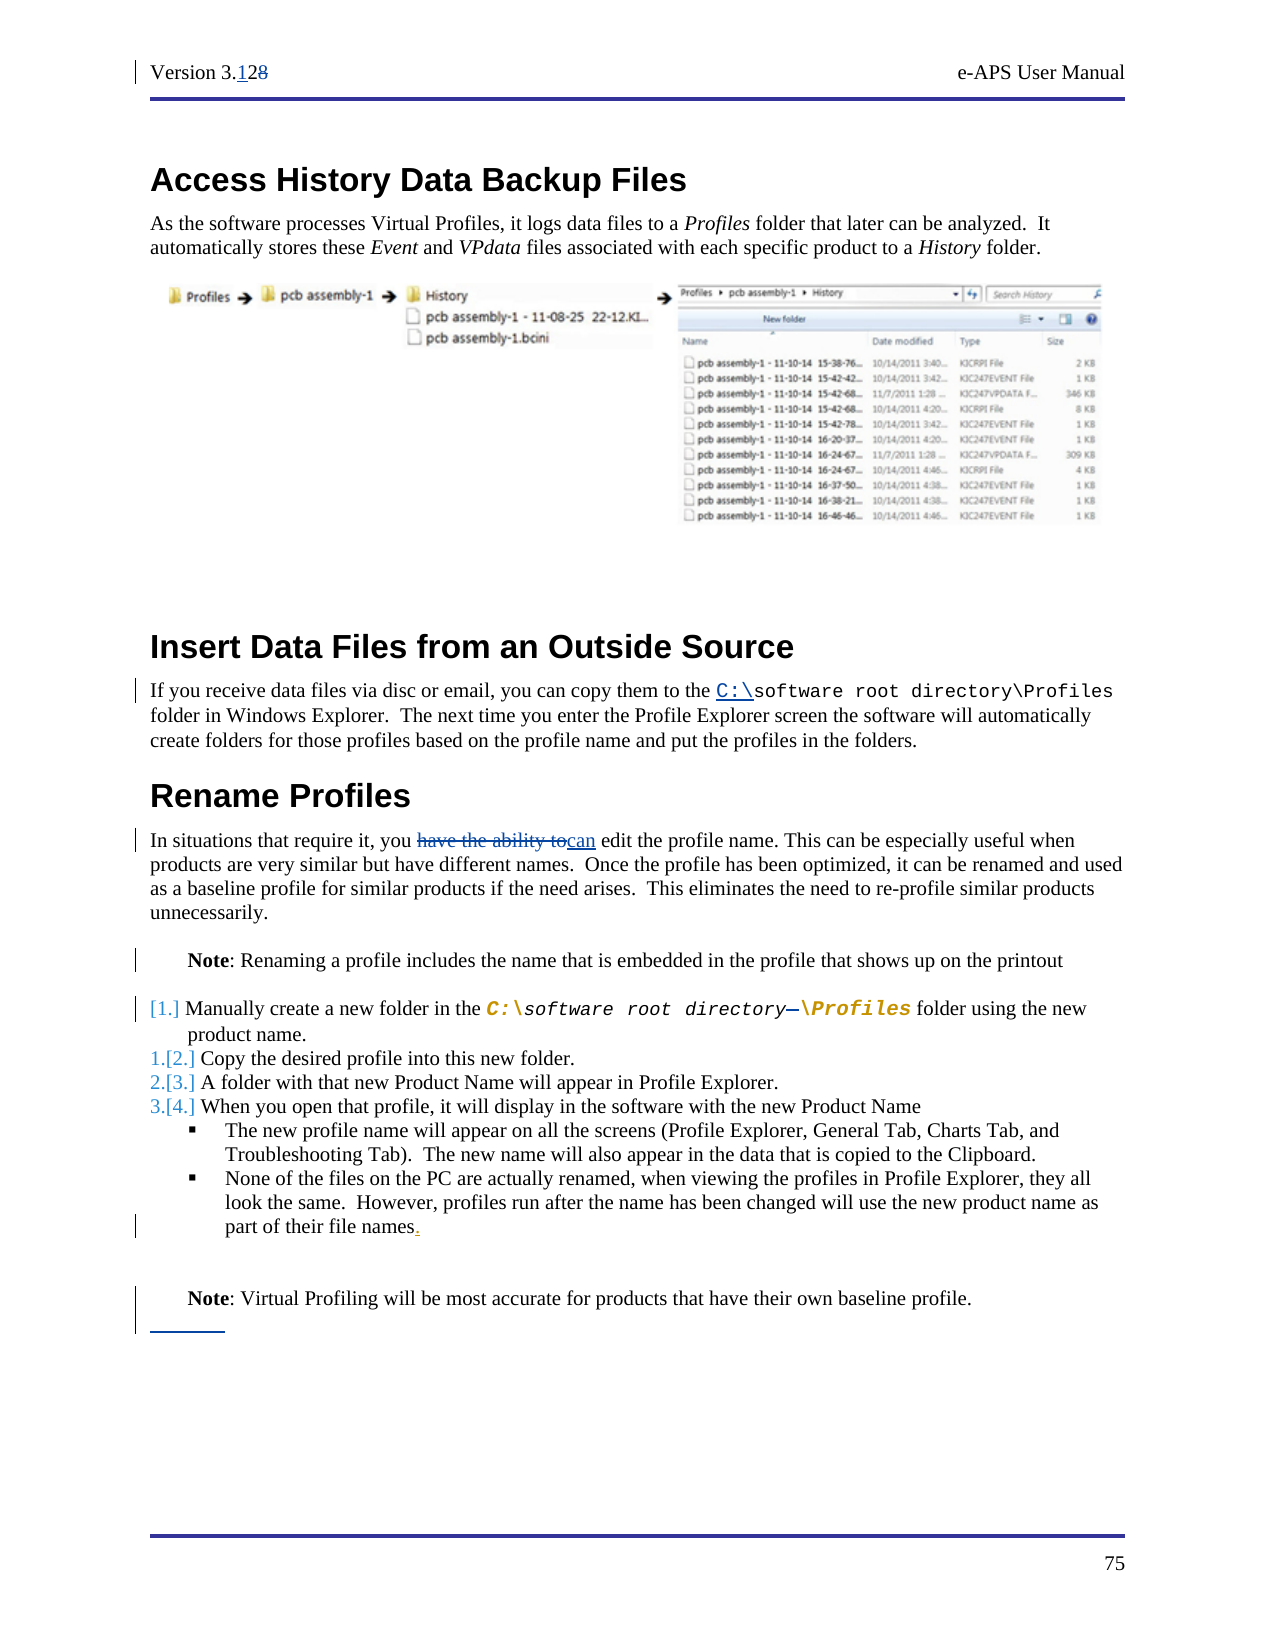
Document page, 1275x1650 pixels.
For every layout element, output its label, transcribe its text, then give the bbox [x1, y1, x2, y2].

text If you receive data files via disc or email, you can copy them to the software root directory\Profiles folder in Windows Explorer. The next time you enter the Profile Explorer screen the software will automatically create folders for those profiles based on the profile name and put the profiles in the folders. [150, 678, 1125, 752]
text Note: Renaming a profile includes the name that is embedded in the profile that shows up on the printout [150, 948, 1125, 972]
text In situations that require it, you edit the profile name. This can be especially useful when products are very similar but have different names. Once the profile has been optimized, it can be renamed and used as a baseline profile for similar products if the need arises. This eliminates the need to re-profile similar products unnecessarily. [150, 827, 1125, 924]
list None of the files on the PC are actually renamed, when viewing the profiles in Profile Explorer, they all look the same. However, profiles run after the name has been changed will use the new product name as part of their file names [187, 1166, 1125, 1238]
subtitle Insert Data Files from an Outside Source [150, 627, 1125, 665]
subtitle Access History Data Backup Files [150, 160, 1125, 198]
picture [168, 283, 1107, 530]
list Copy the desired profile into this new folder. [150, 1046, 1125, 1070]
subtitle Rename Profiles [150, 777, 1125, 815]
list A folder with that new Product Name will appear in Profile Explorer. [150, 1070, 1125, 1094]
list The new profile name will appear on all the screens (Profile Explorer, General Tab, Charts Tab, and Troubleshooting Tab). The new name will also appear in the data that is copied to the Clipboard. [187, 1118, 1125, 1166]
list Manually create a new folder in the C:\software root directory\Profiles folder using the new product name. [150, 996, 1125, 1046]
text Note: Virtual Profiling will be most accurate for products that have their own baseline profile. [150, 1286, 1125, 1310]
text As the software processes Virtual Profiles, it logs data files to a Profiles folder that later can be analyzed. It automatically stores these Event and VPdata files associated with each specific product to a History folder. [150, 211, 1125, 259]
list When you open that profile, it will display in the software with the new Product Name [150, 1094, 1125, 1118]
